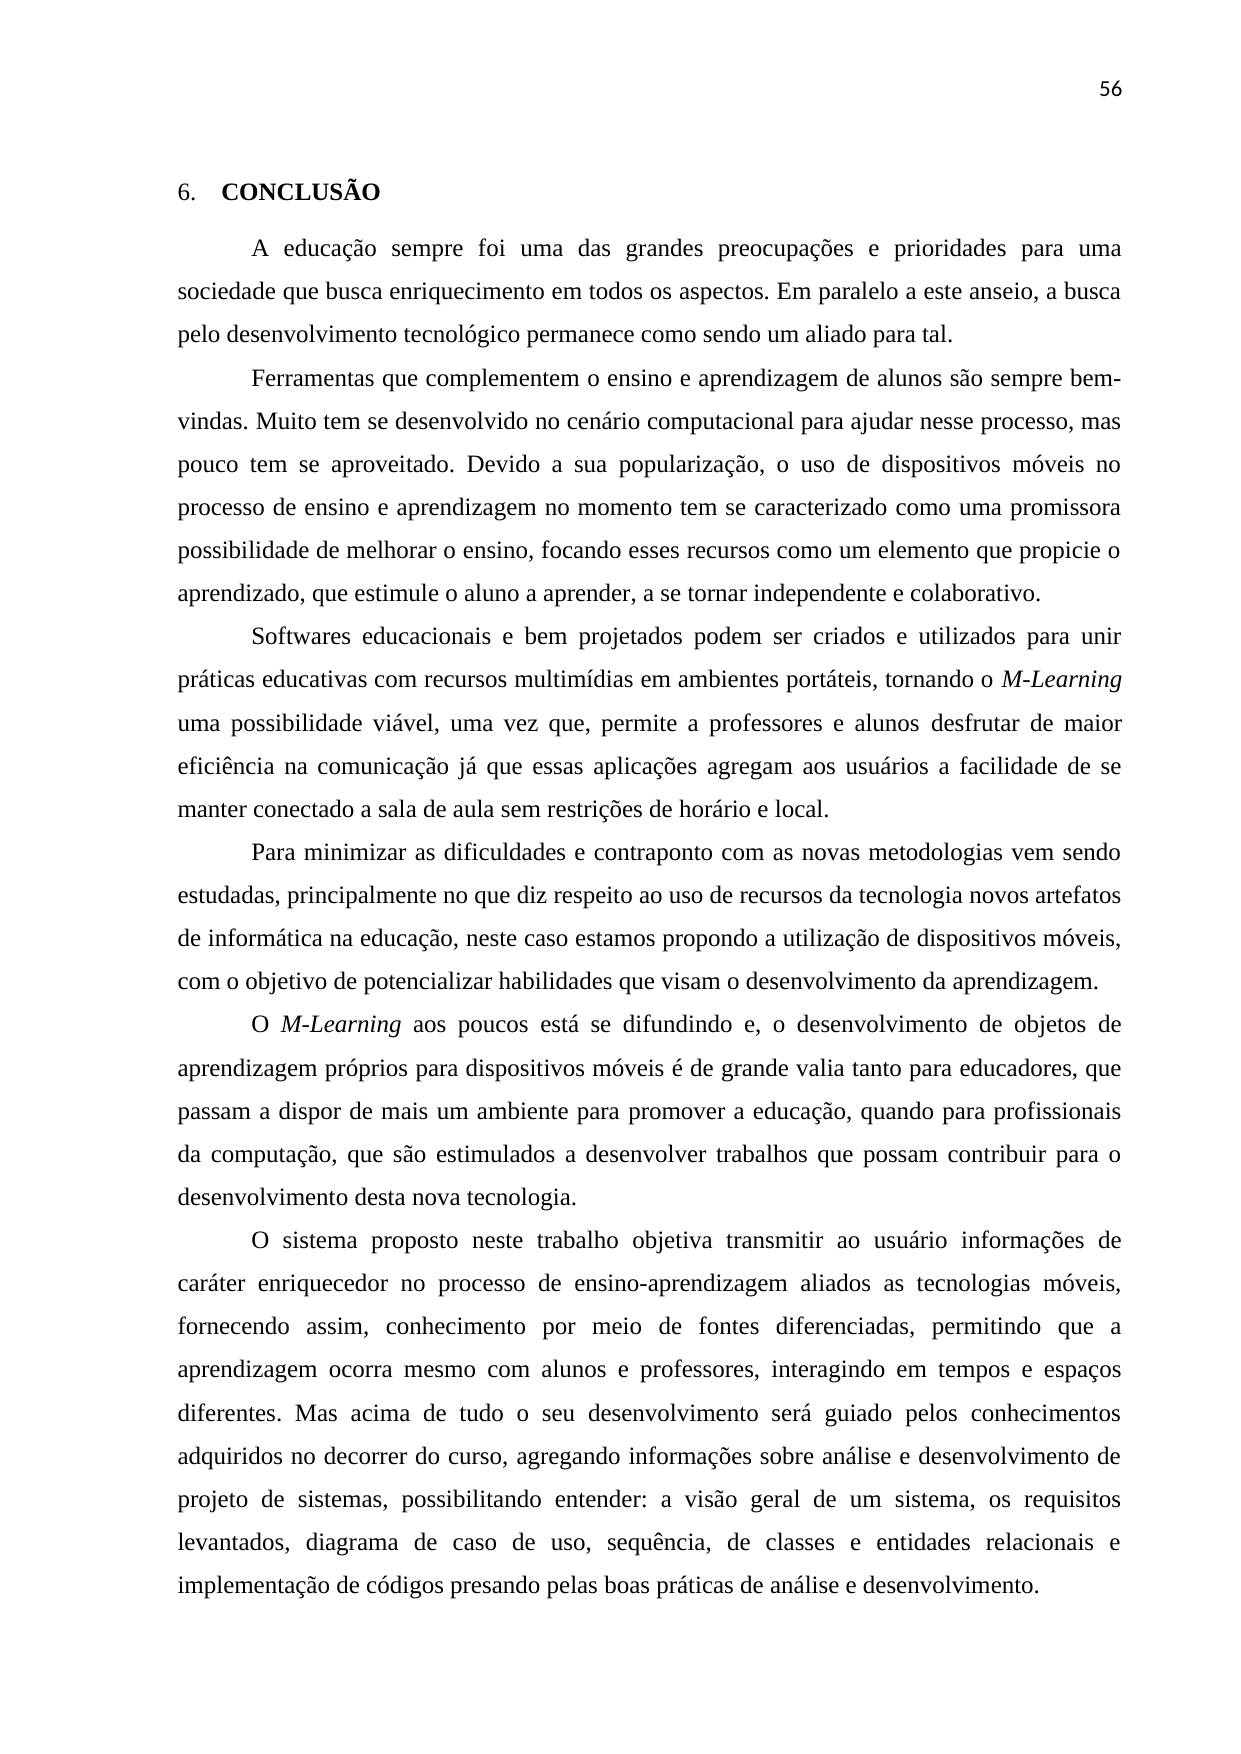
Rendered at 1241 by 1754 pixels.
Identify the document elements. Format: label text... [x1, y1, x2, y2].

text Ferramentas que complementem o ensino e aprendizagem de alunos são sempre bem-vindas. Muito tem se desenvolvido no cenário computacional para ajudar nesse processo, mas pouco tem se aproveitado. Devido a sua popularização, o uso de dispositivos móveis no processo de ensino e aprendizagem no momento tem se caracterizado como uma promissora possibilidade de melhorar o ensino, focando esses recursos como um elemento que propicie o aprendizado, que estimule o aluno a aprender, a se tornar independente e colaborativo. [177, 363, 1122, 607]
subtitle CONCLUSÃO [177, 177, 1122, 206]
text Para minimizar as dificuldades e contraponto com as novas metodologias vem sendo estudadas, principalmente no que diz respeito ao uso de recursos da tecnologia novos artefatos de informática na educação, neste caso estamos propondo a utilização de dispositivos móveis, com o objetivo de potencializar habilidades que visam o desenvolvimento da aprendizagem. [177, 837, 1122, 995]
text A educação sempre foi uma das grandes preocupações e prioridades para uma sociedade que busca enriquecimento em todos os aspectos. Em paralelo a este anseio, a busca pelo desenvolvimento tecnológico permanece como sendo um aliado para tal. [177, 233, 1122, 348]
text Softwares educacionais e bem projetados podem ser criados e utilizados para unir práticas educativas com recursos multimídias em ambientes portáteis, tornando o M-Learning uma possibilidade viável, uma vez que, permite a professores e alunos desfrutar de maior eficiência na comunicação já que essas aplicações agregam aos usuários a facilidade de se manter conectado a sala de aula sem restrições de horário e local. [177, 621, 1122, 823]
text O sistema proposto neste trabalho objetiva transmitir ao usuário informações de caráter enriquecedor no processo de ensino-aprendizagem aliados as tecnologias móveis, fornecendo assim, conhecimento por meio de fontes diferenciadas, permitindo que a aprendizagem ocorra mesmo com alunos e professores, interagindo em tempos e espaços diferentes. Mas acima de tudo o seu desenvolvimento será guiado pelos conhecimentos adquiridos no decorrer do curso, agregando informações sobre análise e desenvolvimento de projeto de sistemas, possibilitando entender: a visão geral de um sistema, os requisitos levantados, diagrama de caso de uso, sequência, de classes e entidades relacionais e implementação de códigos presando pelas boas práticas de análise e desenvolvimento. [177, 1225, 1122, 1599]
text O M-Learning aos poucos está se difundindo e, o desenvolvimento de objetos de aprendizagem próprios para dispositivos móveis é de grande valia tanto para educadores, que passam a dispor de mais um ambiente para promover a educação, quando para profissionais da computação, que são estimulados a desenvolver trabalhos que possam contribuir para o desenvolvimento desta nova tecnologia. [177, 1009, 1122, 1211]
